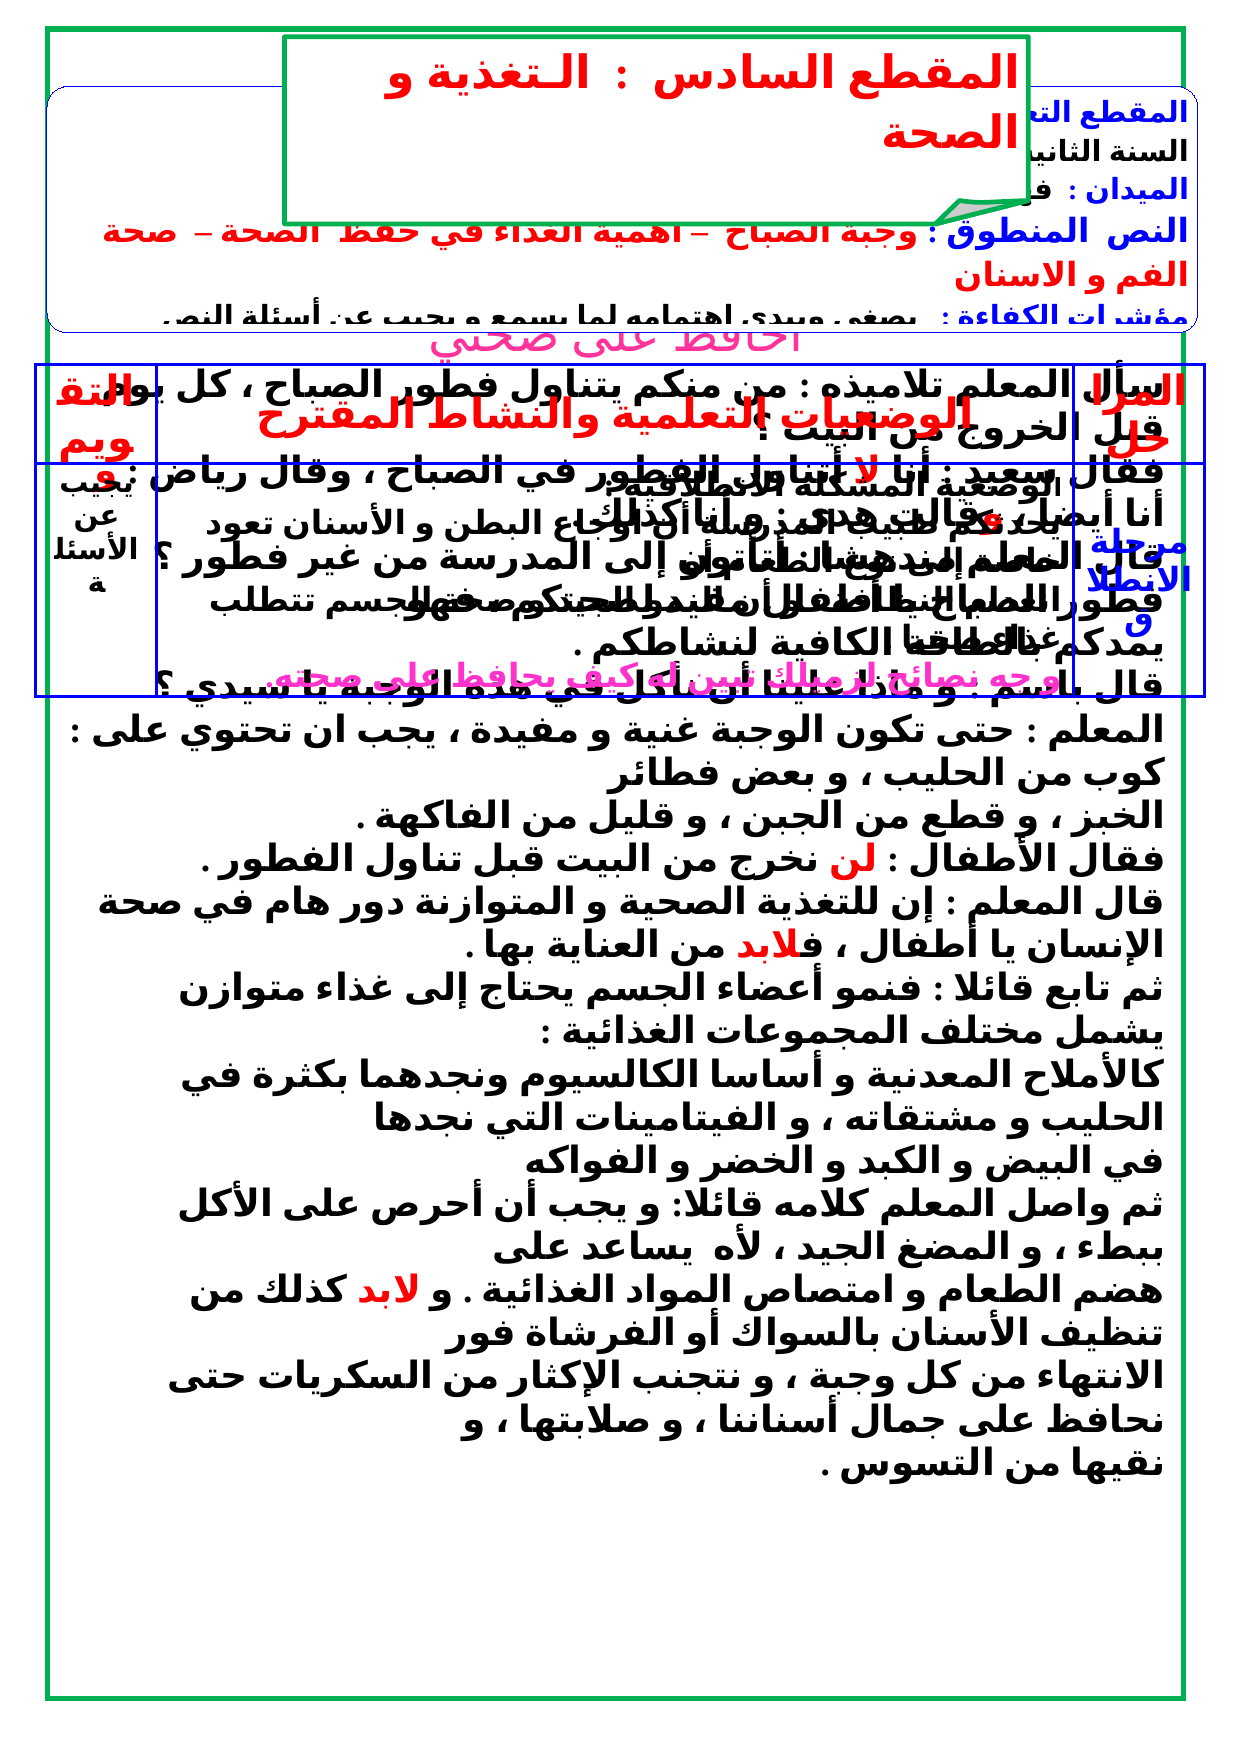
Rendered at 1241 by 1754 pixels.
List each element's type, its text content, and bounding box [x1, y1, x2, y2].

table_cell يجيب عن الأسئلة [37, 465, 155, 695]
table_header الوضعيات التعلمية والنشاط المقترح [158, 366, 1072, 462]
table_cell الوضعیة المشكلة الانطلاقیة : یحدثكم طبیب المدرسة أن اوجاع البطن و الأسنان تعود خاصة إلى نوع الطعام أو انعدام النظافة ، و أن النمو الجید و صحة الجسم تتطلب غذاء صحیا . و جه نصائح لزمیلك تبین له كیف یحافظ على صحته. [158, 465, 1072, 695]
table_cell مرحلة الانطلاق [1075, 465, 1203, 695]
table_header التقويم [37, 366, 155, 462]
table_header المراحل [1075, 366, 1203, 462]
